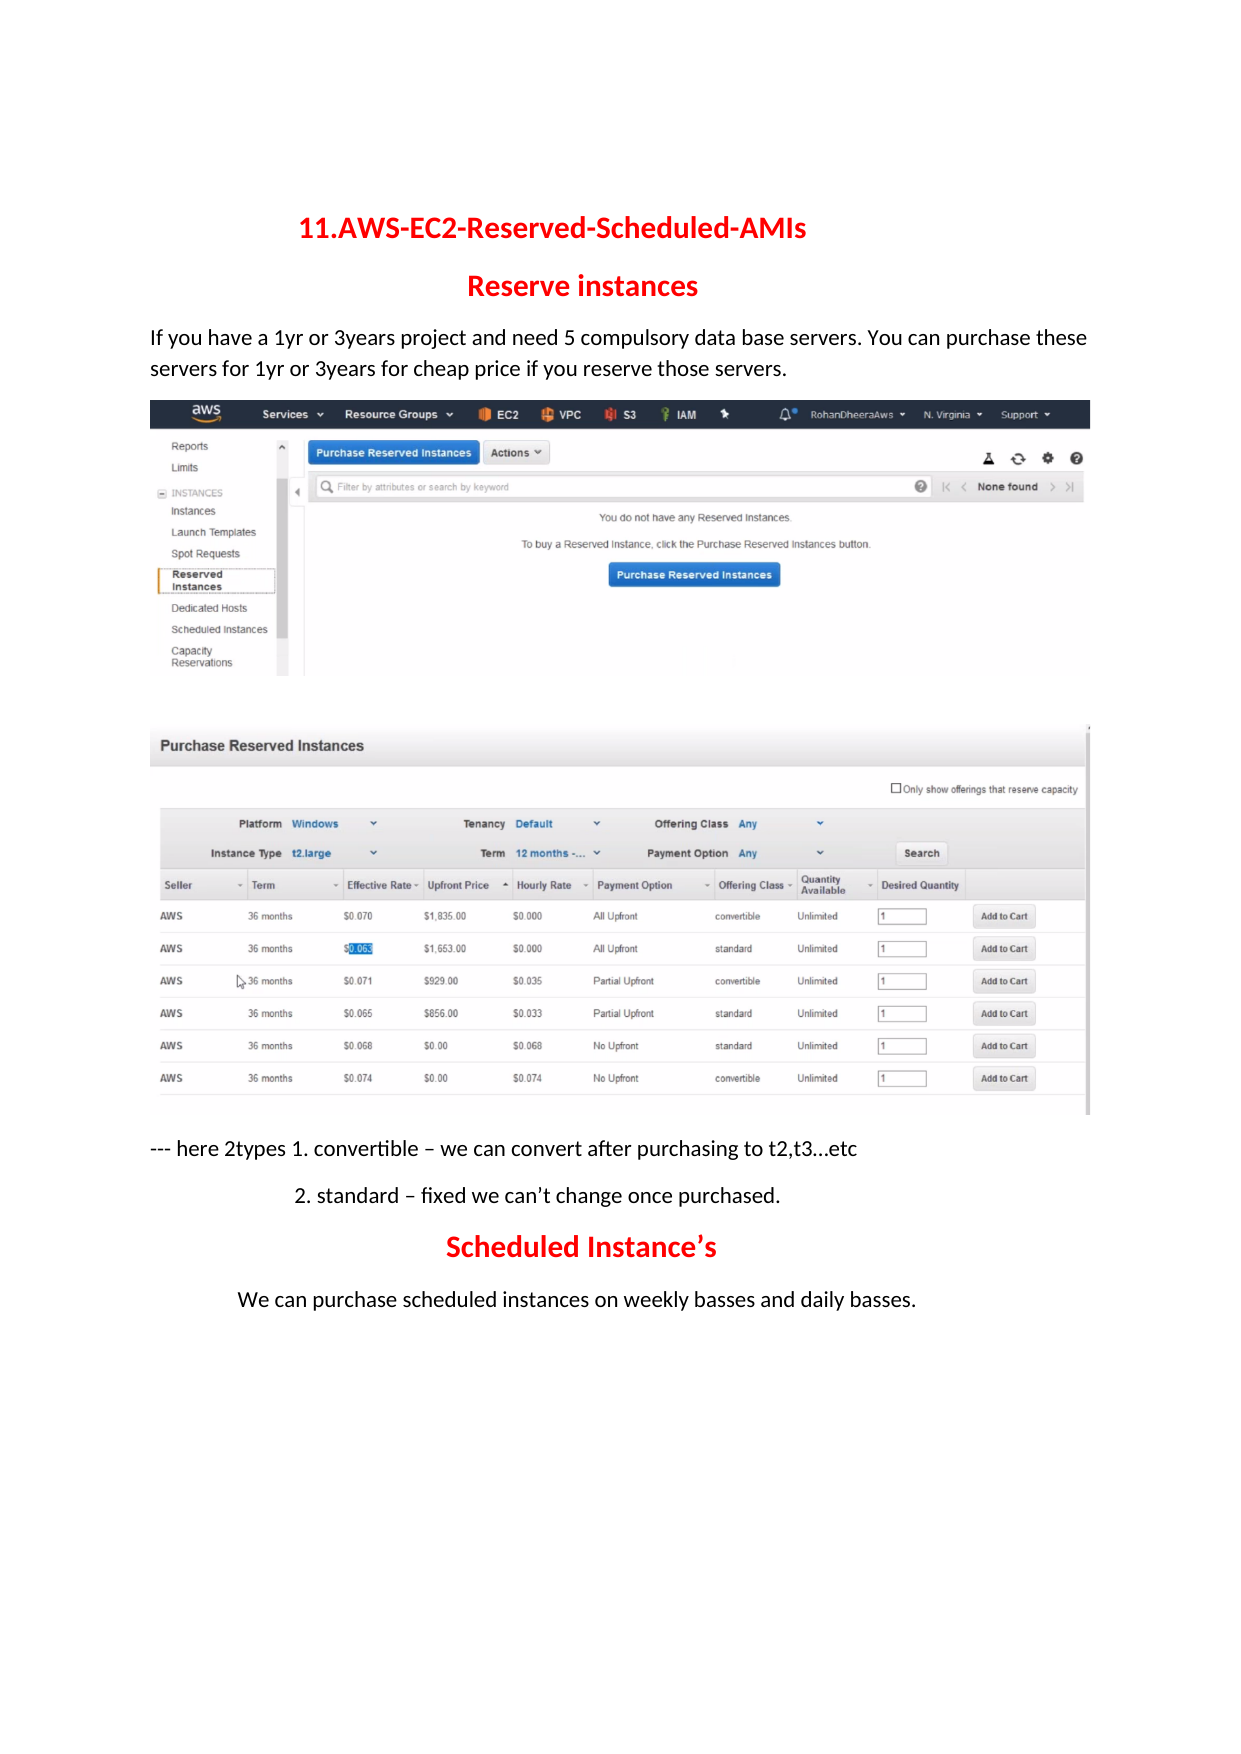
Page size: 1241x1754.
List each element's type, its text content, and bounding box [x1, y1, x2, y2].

text If you have a 1yr or 3years project and need 5 compulsory data base servers. You can purchase these servers for 1yr or 3years for cheap price if you reserve those servers. [150, 323, 1090, 382]
text --- here 2types 1. convertible – we can convert after purchasing to t2,t3…etc [150, 1134, 1090, 1162]
picture [150, 724, 1091, 1115]
text 11.AWS-EC2-Reserved-Scheduled-AMIs [150, 208, 1090, 246]
text We can purchase scheduled instances on weekly basses and daily basses. [150, 1285, 1090, 1313]
text Reserve instances [150, 266, 1090, 304]
text 2. standard – fixed we can’t change once purchased. [150, 1181, 1090, 1209]
picture [150, 400, 1091, 676]
text Scheduled Instance’s [150, 1228, 1090, 1266]
